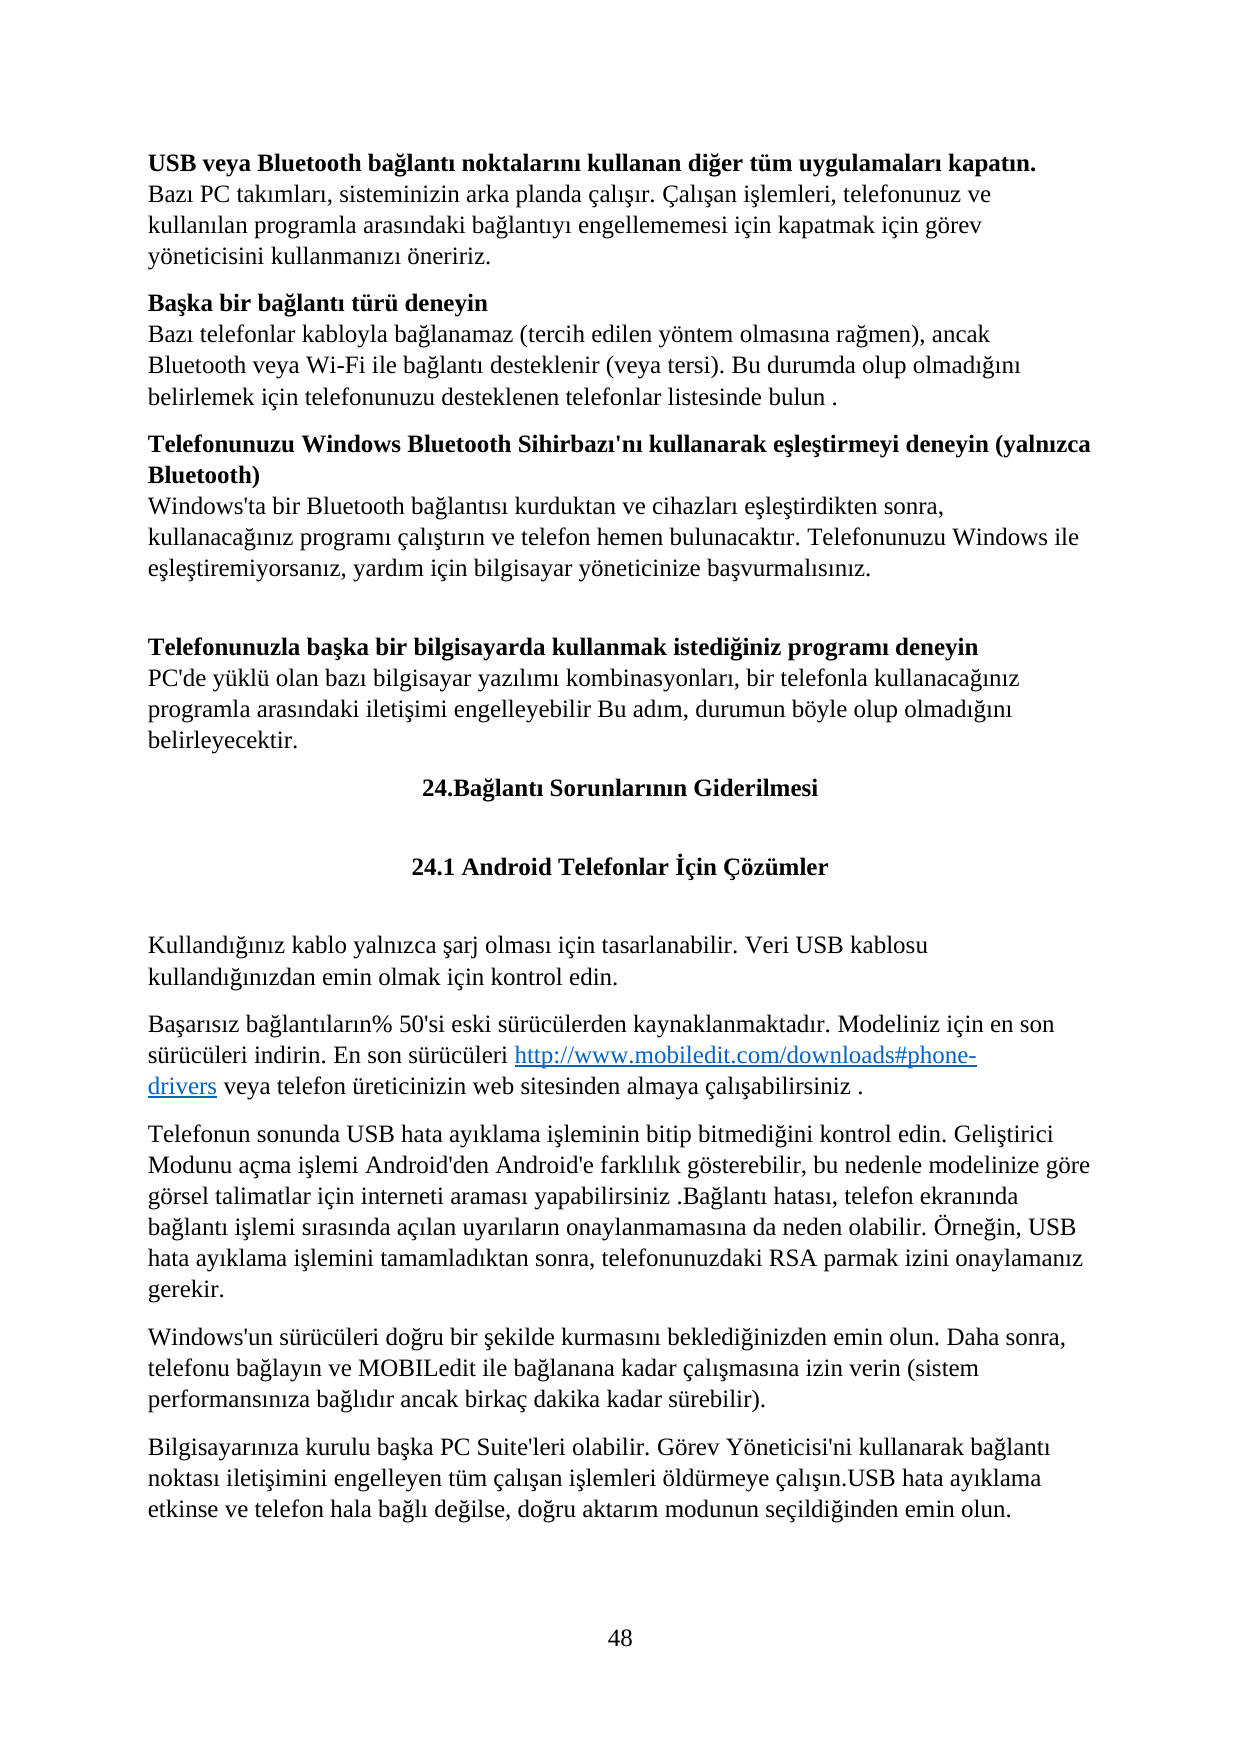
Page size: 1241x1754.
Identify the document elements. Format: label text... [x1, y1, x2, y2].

text Telefonunuzu Windows Bluetooth Sihirbazı'nı kullanarak eşleştirmeyi deneyin (yalnızca Bluetooth) Windows'ta bir Bluetooth bağlantısı kurduktan ve cihazları eşleştirdikten sonra, kullanacağınız programı çalıştırın ve telefon hemen bulunacaktır. Telefonunuzu Windows ile eşleştiremiyorsanız, yardım için bilgisayar yöneticinize başvurmalısınız. [148, 429, 1093, 582]
text Başka bir bağlantı türü deneyin Bazı telefonlar kabloyla bağlanamaz (tercih edilen yöntem olmasına rağmen), ancak Bluetooth veya Wi-Fi ile bağlantı desteklenir (veya tersi). Bu durumda olup olmadığını belirlemek için telefonunuzu desteklenen telefonlar listesinde bulun . [148, 288, 1093, 410]
subtitle 24.Bağlantı Sorunlarının Giderilmesi [148, 773, 1093, 802]
text Kullandığınız kablo yalnızca şarj olması için tasarlanabilir. Veri USB kablosu kullandığınızdan emin olmak için kontrol edin. [148, 931, 1093, 990]
text Telefonun sonunda USB hata ayıklama işleminin bitip bitmediğini kontrol edin. Geliştirici Modunu açma işlemi Android'den Android'e farklılık gösterebilir, bu nedenle modelinize göre görsel talimatlar için interneti araması yapabilirsiniz .Bağlantı hatası, telefon ekranında bağlantı işlemi sırasında açılan uyarıların onaylanmamasına da neden olabilir. Örneğin, USB hata ayıklama işlemini tamamladıktan sonra, telefonunuzdaki RSA parmak izini onaylamanız gerekir. [148, 1119, 1093, 1303]
text Telefonunuzla başka bir bilgisayarda kullanmak istediğiniz programı deneyin PC'de yüklü olan bazı bilgisayar yazılımı kombinasyonları, bir telefonla kullanacağınız programla arasındaki iletişimi engelleyebilir Bu adım, durumun böyle olup olmadığını belirleyecektir. [148, 601, 1093, 754]
text USB veya Bluetooth bağlantı noktalarını kullanan diğer tüm uygulamaları kapatın. Bazı PC takımları, sisteminizin arka planda çalışır. Çalışan işlemleri, telefonunuz ve kullanılan programla arasındaki bağlantıyı engellememesi için kapatmak için görev yöneticisini kullanmanızı öneririz. [148, 148, 1093, 269]
text Bilgisayarınıza kurulu başka PC Suite'leri olabilir. Görev Yöneticisi'ni kullanarak bağlantı noktası iletişimini engelleyen tüm çalışan işlemleri öldürmeye çalışın.USB hata ayıklama etkinse ve telefon hala bağlı değilse, doğru aktarım modunun seçildiğinden emin olun. [148, 1432, 1093, 1585]
text Windows'un sürücüleri doğru bir şekilde kurmasını beklediğinizden emin olun. Daha sonra, telefonu bağlayın ve MOBILedit ile bağlanana kadar çalışmasına izin verin (sistem performansınıza bağlıdır ancak birkaç dakika kadar sürebilir). [148, 1322, 1093, 1413]
text Başarısız bağlantıların% 50'si eski sürücülerden kaynaklanmaktadır. Modeliniz için en son sürücüleri indirin. En son sürücüleri http://www.mobiledit.com/downloads#phone-drivers veya telefon üreticinizin web sitesinden almaya çalışabilirsiniz . [148, 1009, 1093, 1100]
subtitle 24.1 Android Telefonlar İçin Çözümler [148, 852, 1093, 881]
